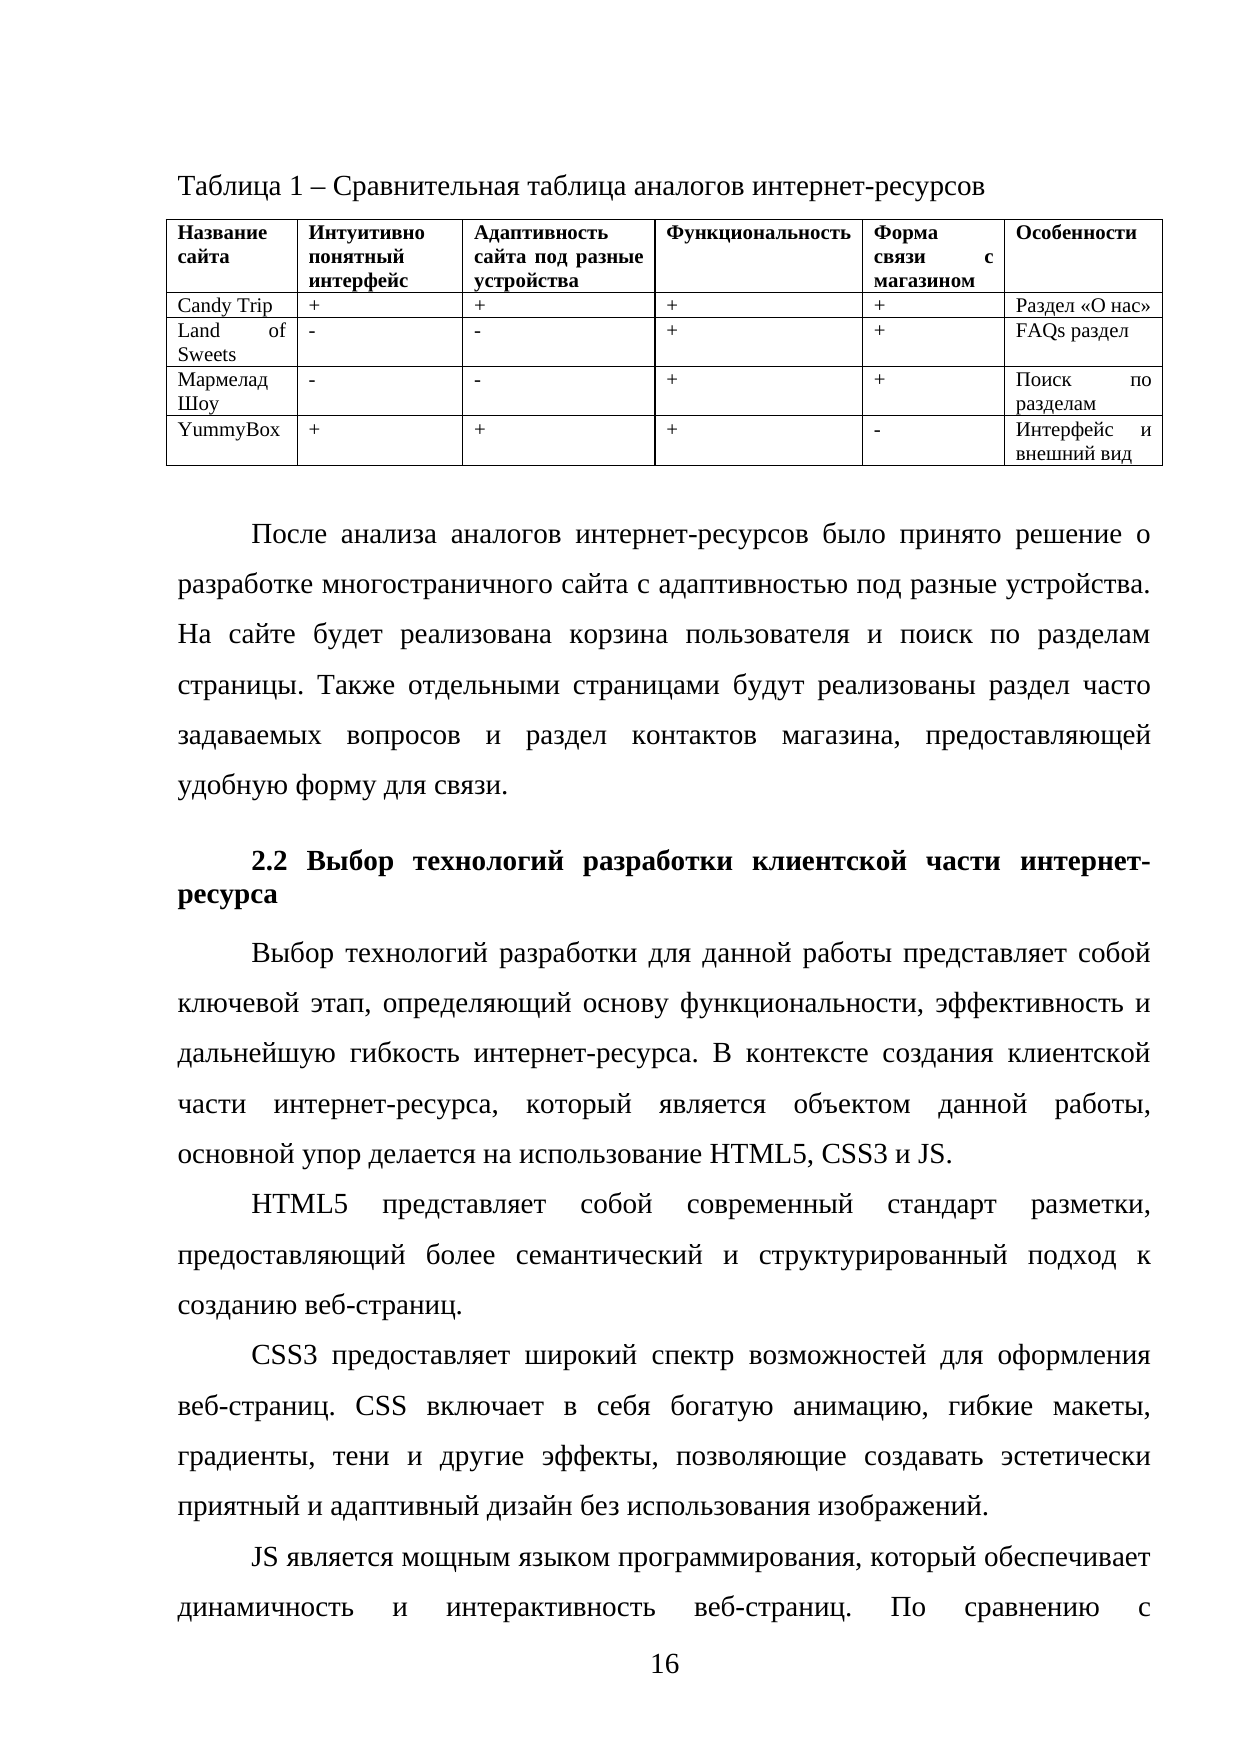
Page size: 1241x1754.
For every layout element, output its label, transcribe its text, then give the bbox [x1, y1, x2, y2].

table_header Функциональность [656, 220, 862, 292]
table_header Интуитивно понятный интерфейс [298, 220, 462, 292]
table_cell Раздел «О нас» [1005, 293, 1162, 317]
table_cell + [463, 416, 654, 464]
text CSS3 предоставляет широкий спектр возможностей для оформления веб-страниц. CSS включает в себя богатую анимацию, гибкие макеты, градиенты, тени и другие эффекты, позволяющие создавать эстетически приятный и адаптивный дизайн без использования изображений. [177, 1337, 1152, 1522]
text После анализа аналогов интернет-ресурсов было принято решение о разработке многостраничного сайта с адаптивностью под разные устройства. На сайте будет реализована корзина пользователя и поиск по разделам страницы. Также отдельными страницами будут реализованы раздел часто задаваемых вопросов и раздел контактов магазина, предоставляющей удобную форму для связи. [177, 516, 1152, 801]
table_cell + [298, 416, 462, 464]
table_cell Land of Sweets [167, 318, 297, 366]
table_cell FAQs раздел [1005, 318, 1162, 366]
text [177, 1539, 1152, 1622]
table_cell - [463, 318, 654, 366]
text Выбор технологий разработки для данной работы представляет собой ключевой этап, определяющий основу функциональности, эффективность и дальнейшую гибкость интернет-ресурса. В контексте создания клиентской части интернет-ресурса, который является объектом данной работы, основной упор делается на использование HTML5, CSS3 и JS. [177, 935, 1152, 1170]
table_cell + [298, 293, 462, 317]
subtitle 2.2 Выбор технологий разработки клиентской части интернет-ресурса [177, 843, 1152, 910]
table_header Название сайта [167, 220, 297, 292]
table_cell + [463, 293, 654, 317]
table_cell Поиск по разделам [1005, 367, 1162, 415]
text HTML5 представляет собой современный стандарт разметки, предоставляющий более семантический и структурированный подход к созданию веб-страниц. [177, 1186, 1152, 1321]
table_cell + [863, 318, 1004, 366]
table_cell - [863, 416, 1004, 464]
table_cell Candy Trip [167, 293, 297, 317]
table_cell Мармелад Шоу [167, 367, 297, 415]
text Таблица 1 – Сравнительная таблица аналогов интернет-ресурсов [177, 168, 1152, 202]
table_cell + [656, 318, 862, 366]
table_cell - [298, 367, 462, 415]
table_cell + [863, 293, 1004, 317]
table_cell - [463, 367, 654, 415]
table_cell - [298, 318, 462, 366]
table_header Форма связи с магазином [863, 220, 1004, 292]
table_header Особенности [1005, 220, 1162, 292]
table_cell + [863, 367, 1004, 415]
table_header Адаптивность сайта под разные устройства [463, 220, 654, 292]
table_cell + [656, 416, 862, 464]
table_cell + [656, 367, 862, 415]
table_cell + [656, 293, 862, 317]
table_cell YummyBox [167, 416, 297, 464]
table_cell Интерфейс и внешний вид [1005, 416, 1162, 464]
